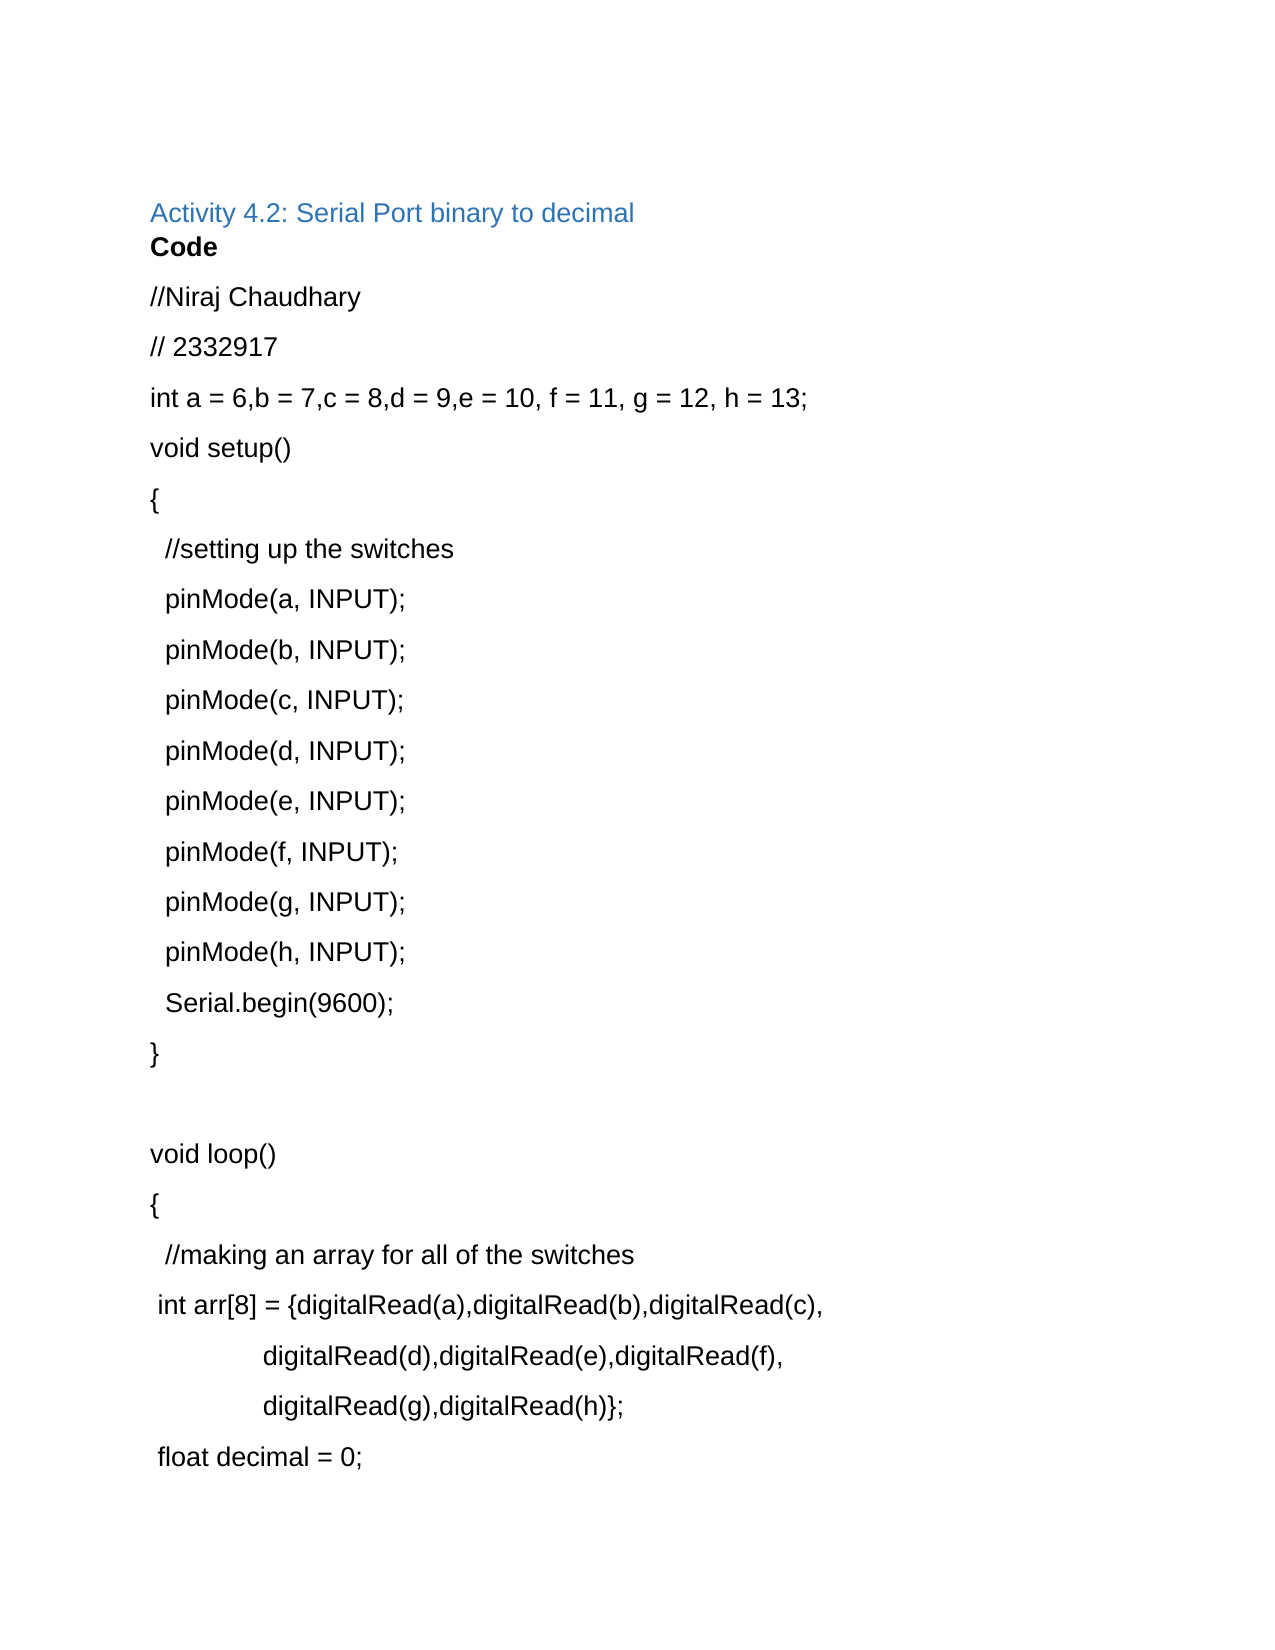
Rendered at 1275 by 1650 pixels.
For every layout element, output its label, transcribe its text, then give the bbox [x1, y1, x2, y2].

text int a = 6,b = 7,c = 8,d = 9,e = 10, f = 11, g = 12, h = 13; [150, 382, 1125, 413]
text Code [150, 231, 1125, 262]
text pinMode(c, INPUT); [150, 684, 1125, 716]
text pinMode(f, INPUT); [150, 836, 1125, 867]
text digitalRead(d),digitalRead(e),digitalRead(f), [150, 1340, 1125, 1371]
text pinMode(a, INPUT); [150, 583, 1125, 615]
text int arr[8] = {digitalRead(a),digitalRead(b),digitalRead(c), [150, 1289, 1125, 1321]
text digitalRead(g),digitalRead(h)}; [150, 1390, 1125, 1421]
text // 2332917 [150, 331, 1125, 363]
text //Niraj Chaudhary [150, 281, 1125, 312]
text pinMode(h, INPUT); [150, 936, 1125, 968]
text pinMode(b, INPUT); [150, 634, 1125, 665]
text //setting up the switches [150, 533, 1125, 564]
text //making an array for all of the switches [150, 1239, 1125, 1270]
text pinMode(g, INPUT); [150, 886, 1125, 917]
text Serial.begin(9600); [150, 987, 1125, 1018]
text void setup() [150, 432, 1125, 463]
text float decimal = 0; [150, 1441, 1125, 1472]
text pinMode(d, INPUT); [150, 735, 1125, 766]
text { [150, 483, 1125, 514]
text pinMode(e, INPUT); [150, 785, 1125, 816]
text void loop() [150, 1138, 1125, 1169]
text { [150, 1188, 1125, 1220]
subtitle Activity 4.2: Serial Port binary to decimal [150, 197, 1125, 228]
text } [150, 1037, 1125, 1068]
